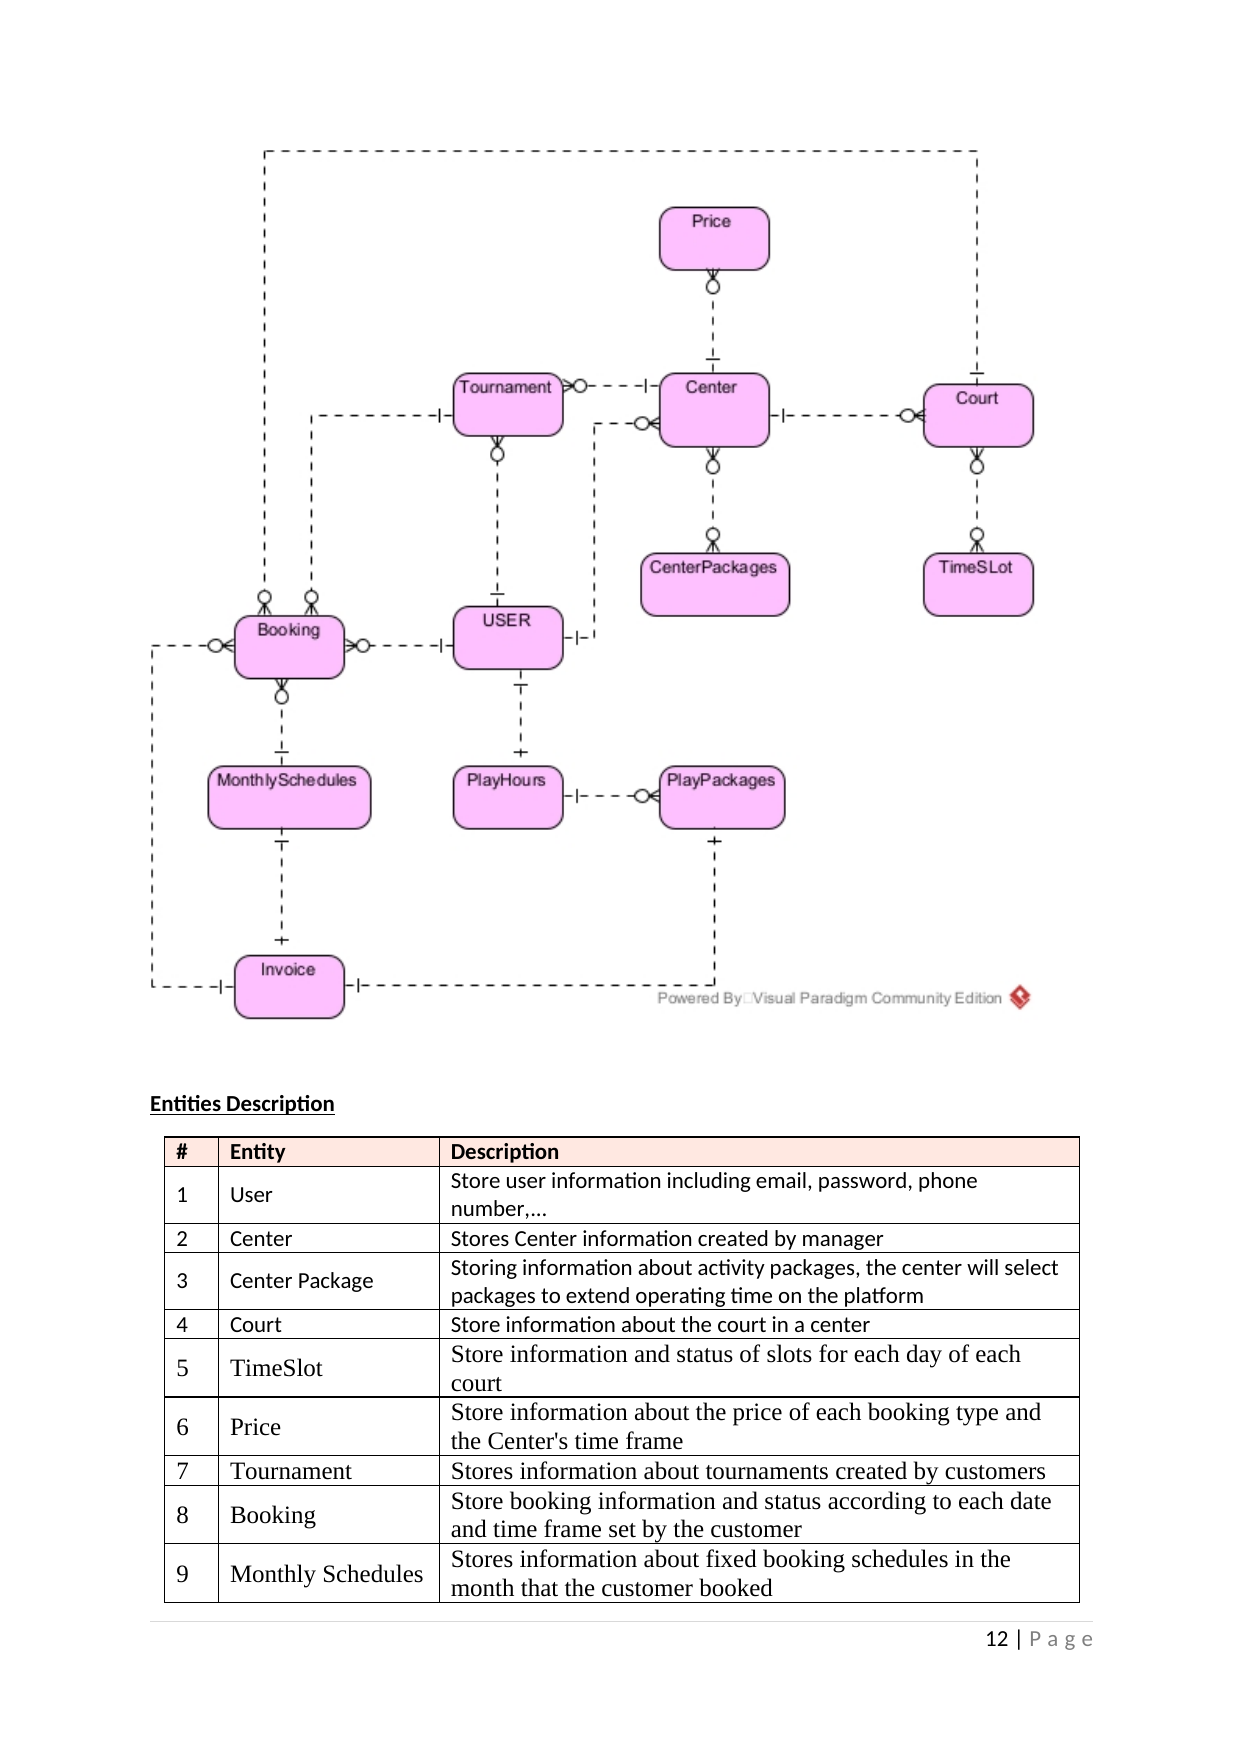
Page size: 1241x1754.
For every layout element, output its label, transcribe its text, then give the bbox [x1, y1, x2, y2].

table_cell 8 [165, 1486, 218, 1543]
table_cell 6 [165, 1398, 218, 1455]
table_cell Court [219, 1310, 439, 1338]
table_cell TimeSlot [219, 1339, 439, 1396]
table_cell Store information and status of slots for each day of each court [440, 1339, 1079, 1396]
table_cell Center [219, 1224, 439, 1252]
table_cell 2 [165, 1224, 218, 1252]
table_cell 7 [165, 1456, 218, 1485]
table_cell 9 [165, 1544, 218, 1602]
table_cell Monthly Schedules [219, 1544, 439, 1602]
table_cell 1 [165, 1167, 218, 1223]
table_cell Tournament [219, 1456, 439, 1485]
table_cell 5 [165, 1339, 218, 1396]
table_cell Center Package [219, 1253, 439, 1309]
table_cell Store booking information and status according to each date and time frame set by the customer [440, 1486, 1079, 1543]
table_cell Store information about the court in a center [440, 1310, 1079, 1338]
table_cell Booking [219, 1486, 439, 1543]
text Entities Description [150, 1089, 1093, 1118]
table_cell Storing information about activity packages, the center will select packages to extend operating time on the platform [440, 1253, 1079, 1309]
picture [150, 150, 1039, 1024]
table_cell Price [219, 1398, 439, 1455]
table_header Description [440, 1138, 1079, 1166]
table_cell Stores information about fixed booking schedules in the month that the customer booked [440, 1544, 1079, 1602]
table_cell Store information about the price of each booking type and the Center's time frame [440, 1398, 1079, 1455]
table_cell 3 [165, 1253, 218, 1309]
table_cell Store user information including email, password, phone number,... [440, 1167, 1079, 1223]
table_cell Stores Center information created by manager [440, 1224, 1079, 1252]
table_cell 4 [165, 1310, 218, 1338]
table_cell User [219, 1167, 439, 1223]
table_header # [165, 1138, 218, 1166]
table_header Entity [219, 1138, 439, 1166]
table_cell Stores information about tournaments created by customers [440, 1456, 1079, 1485]
